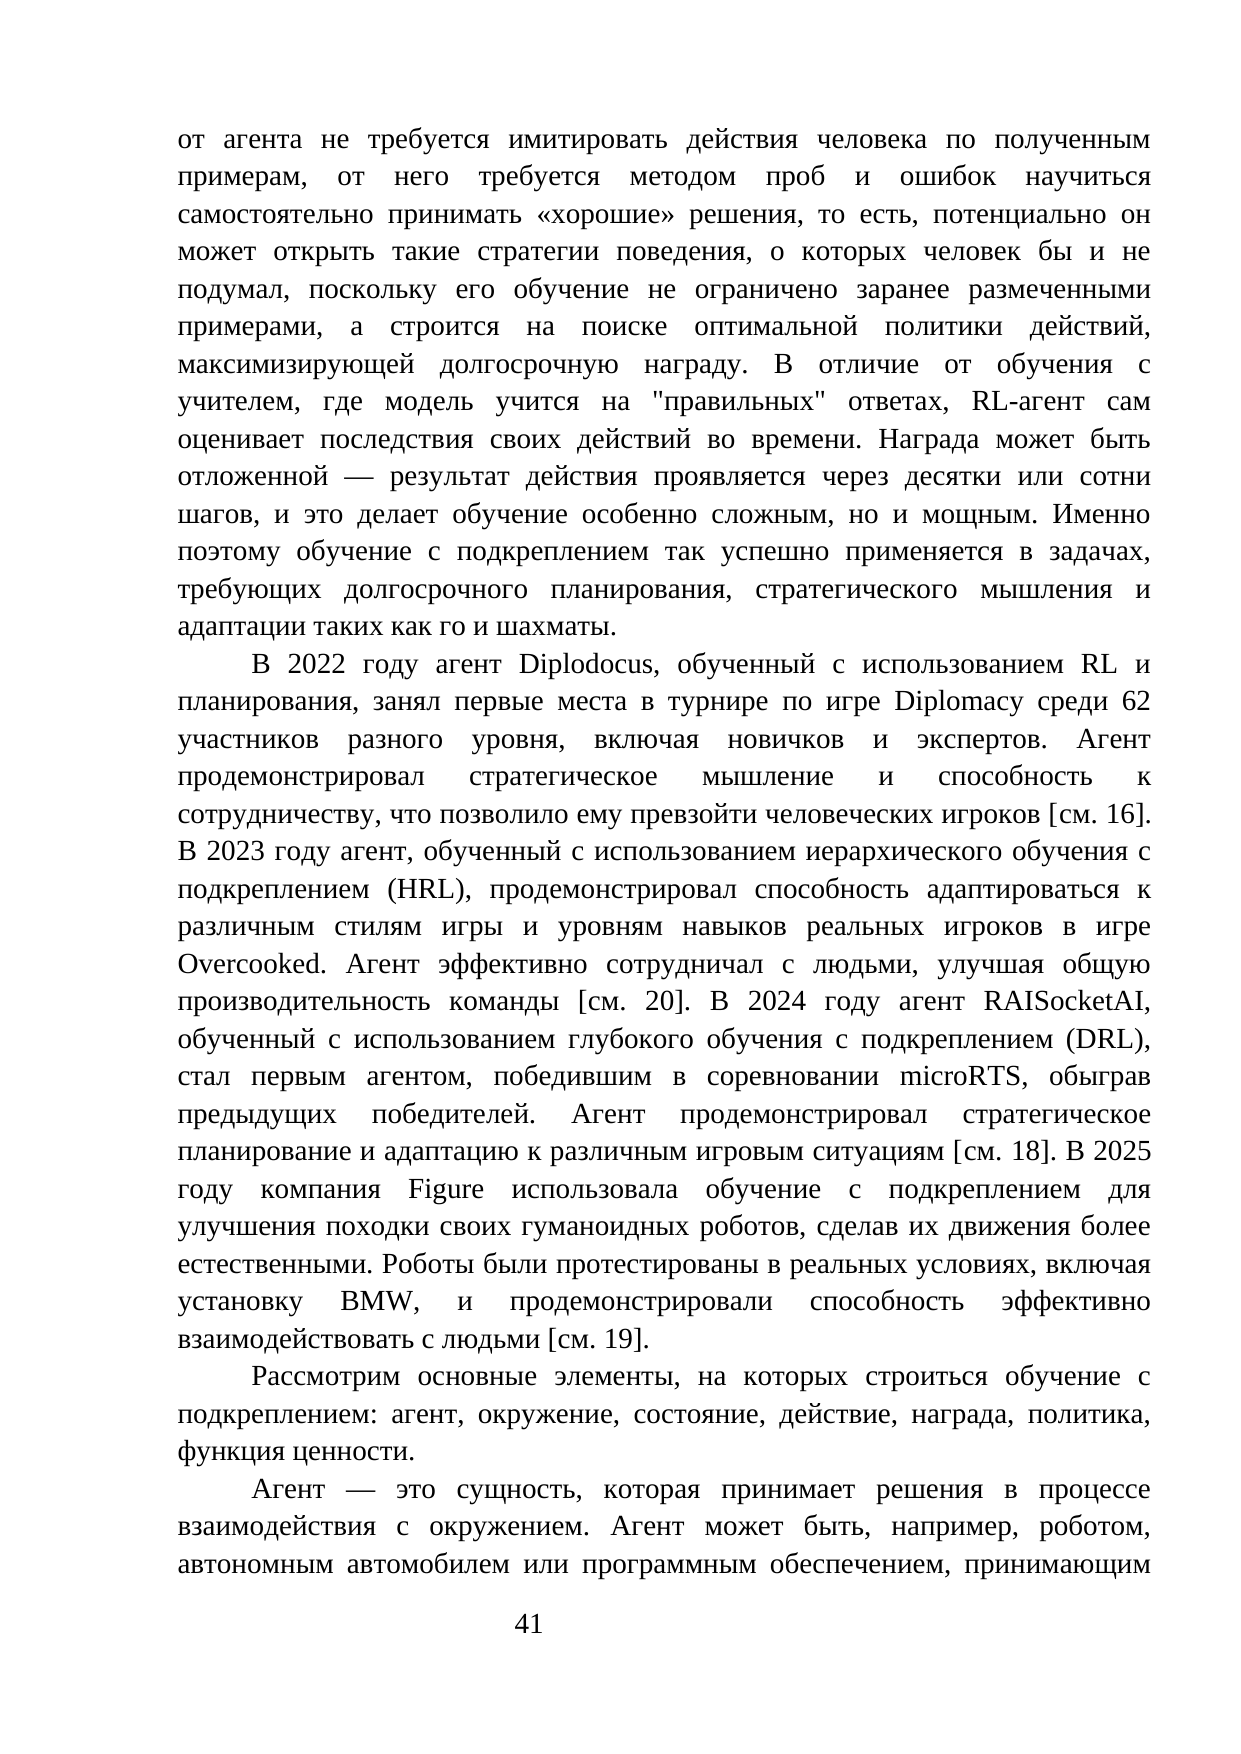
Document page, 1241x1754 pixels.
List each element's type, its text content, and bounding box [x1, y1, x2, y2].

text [177, 1468, 1152, 1581]
text Рассмотрим основные элементы, на которых строиться обучение с подкреплением: агент, окружение, состояние, действие, награда, политика, функция ценности. [177, 1356, 1152, 1468]
text В 2022 году агент Diplodocus, обученный с использованием RL и планирования, занял первые места в турнире по игре Diplomacy среди 62 участников разного уровня, включая новичков и экспертов. Агент продемонстрировал стратегическое мышление и способность к сотрудничеству, что позволило ему превзойти человеческих игроков [см. 16]. В 2023 году агент, обученный с использованием иерархического обучения с подкреплением (HRL), продемонстрировал способность адаптироваться к различным стилям игры и уровням навыков реальных игроков в игре Overcooked. Агент эффективно сотрудничал с людьми, улучшая общую производительность команды [см. 20]. В 2024 году агент RAISocketAI, обученный с использованием глубокого обучения с подкреплением (DRL), стал первым агентом, победившим в соревновании microRTS, обыграв предыдущих победителей. Агент продемонстрировал стратегическое планирование и адаптацию к различным игровым ситуациям [см. 18]. В 2025 году компания Figure использовала обучение с подкреплением для улучшения походки своих гуманоидных роботов, сделав их движения более естественными. Роботы были протестированы в реальных условиях, включая установку BMW, и продемонстрировали способность эффективно взаимодействовать с людьми [см. 19]. [177, 643, 1152, 1356]
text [177, 118, 1152, 643]
